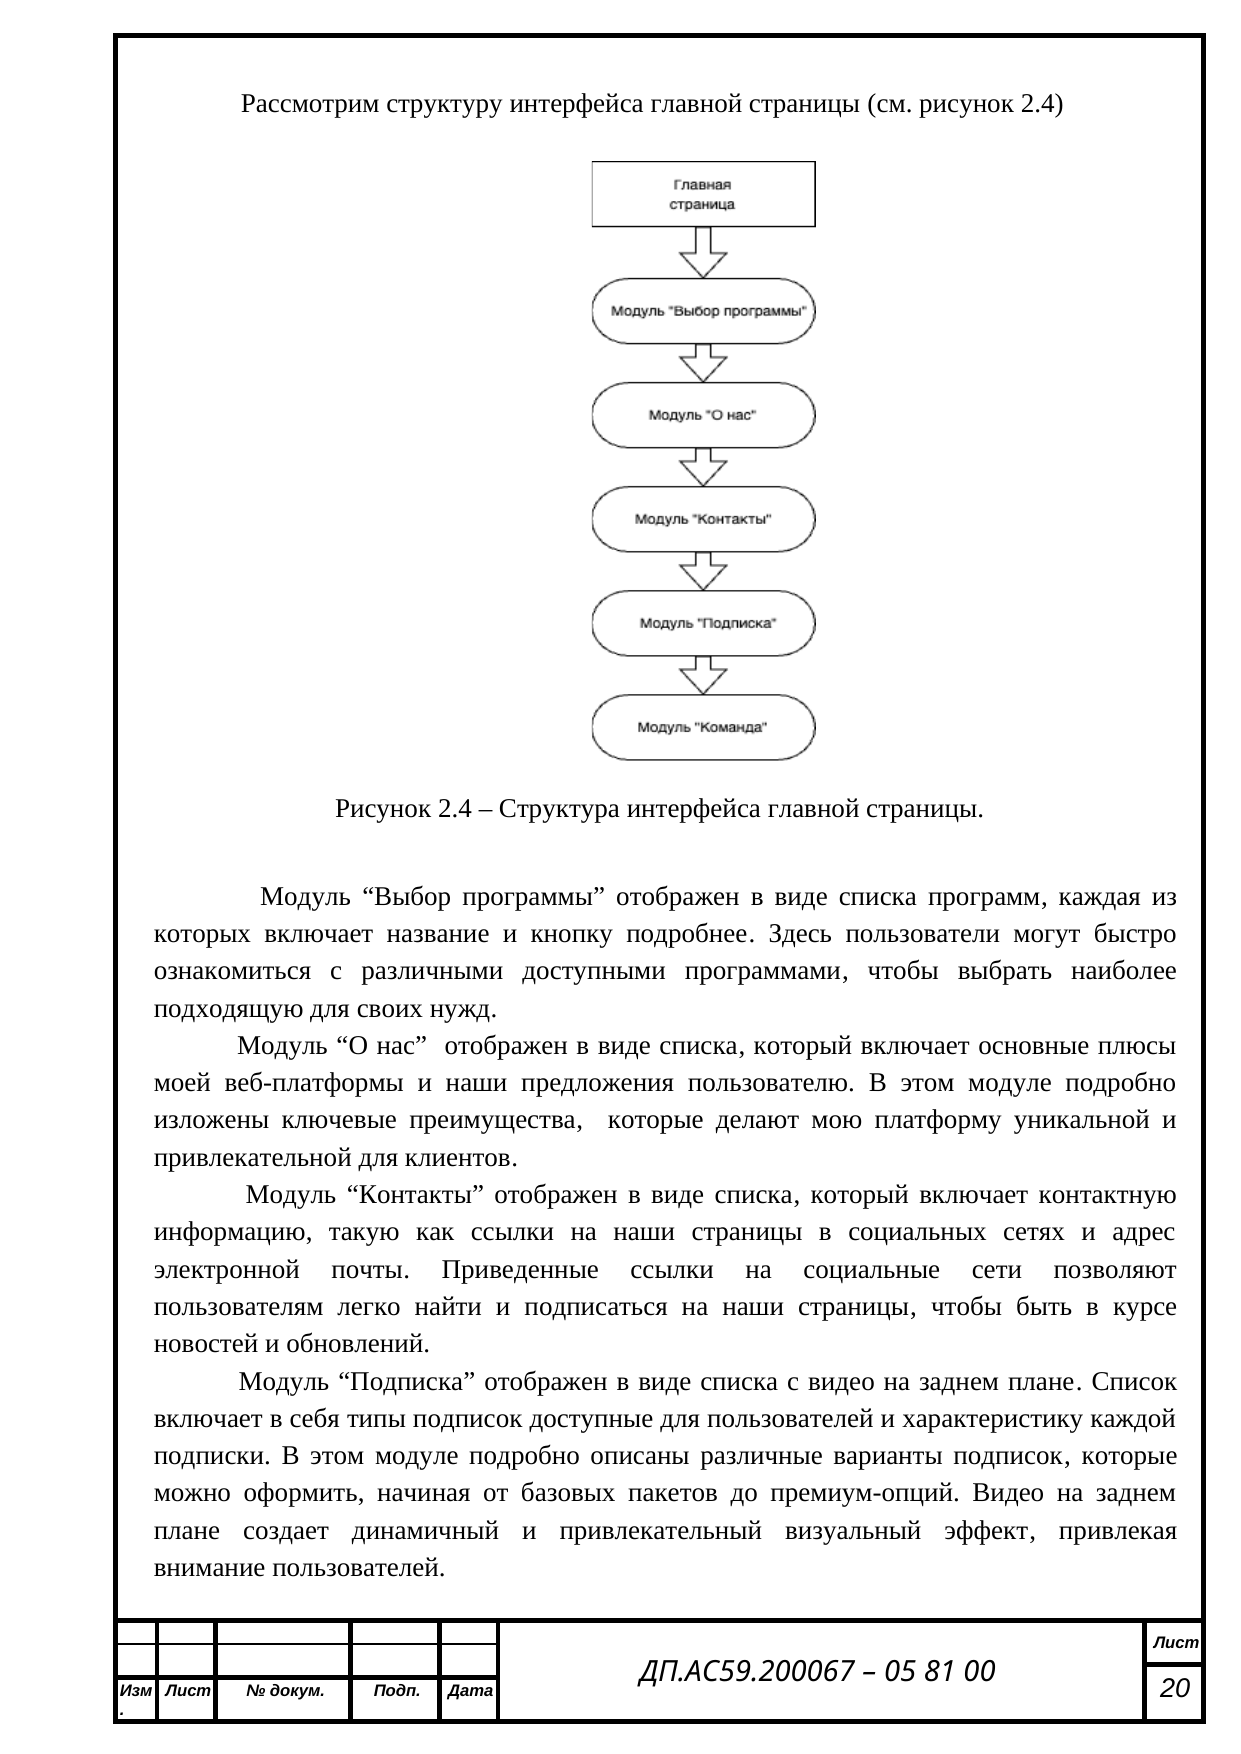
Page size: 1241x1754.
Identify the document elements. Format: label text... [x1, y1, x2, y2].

table_cell [118, 1623, 155, 1643]
table_cell [118, 1645, 155, 1675]
table_cell Лист [1147, 1623, 1201, 1662]
table_cell Лист [159, 1680, 213, 1719]
picture [591, 161, 816, 762]
table_cell [353, 1645, 437, 1675]
table_cell [218, 1623, 348, 1643]
table_cell [353, 1623, 437, 1643]
table_cell Изм. [118, 1680, 155, 1719]
table_cell Подп. [353, 1680, 437, 1719]
table_cell [442, 1623, 496, 1643]
table_cell [159, 1645, 213, 1675]
table_cell [159, 1623, 213, 1643]
table_cell Дата [442, 1680, 496, 1719]
table_cell 20 [1147, 1667, 1201, 1719]
table_cell [218, 1645, 348, 1675]
table_cell [500, 1623, 1142, 1719]
table_cell № докум. [218, 1680, 348, 1719]
table_cell [442, 1645, 496, 1675]
table_header Рассмотрим структуру интерфейса главной страницы (см. рисунок 2.4) Рисунок 2.4 – Структура интерфейса главной страницы. Модуль “Выбор программы” отображен в виде списка программ, каждая из которых включает название и кнопку подробнее. Здесь пользователи могут быстро ознакомиться с различными доступными программами, чтобы выбрать наиболее подходящую для своих нужд. Модуль “О нас” отображен в виде списка, который включает основные плюсы моей веб-платформы и наши предложения пользователю. В этом модуле подробно изложены ключевые преимущества, которые делают мою платформу уникальной и привлекательной для клиентов. Модуль “Контакты” отображен в виде списка, который включает контактную информацию, такую как ссылки на наши страницы в социальных сетях и адрес электронной почты. Приведенные ссылки на социальные сети позволяют пользователям легко найти и подписаться на наши страницы, чтобы быть в курсе новостей и обновлений. Модуль “Подписка” отображен в виде списка с видео на заднем плане. Список включает в себя типы подписок доступные для пользователей и характеристику каждой подписки. В этом модуле подробно описаны различные варианты подписок, которые можно оформить, начиная от базовых пакетов до премиум-опций. Видео на заднем плане создает динамичный и привлекательный визуальный эффект, привлекая внимание пользователей. [118, 38, 1201, 1618]
